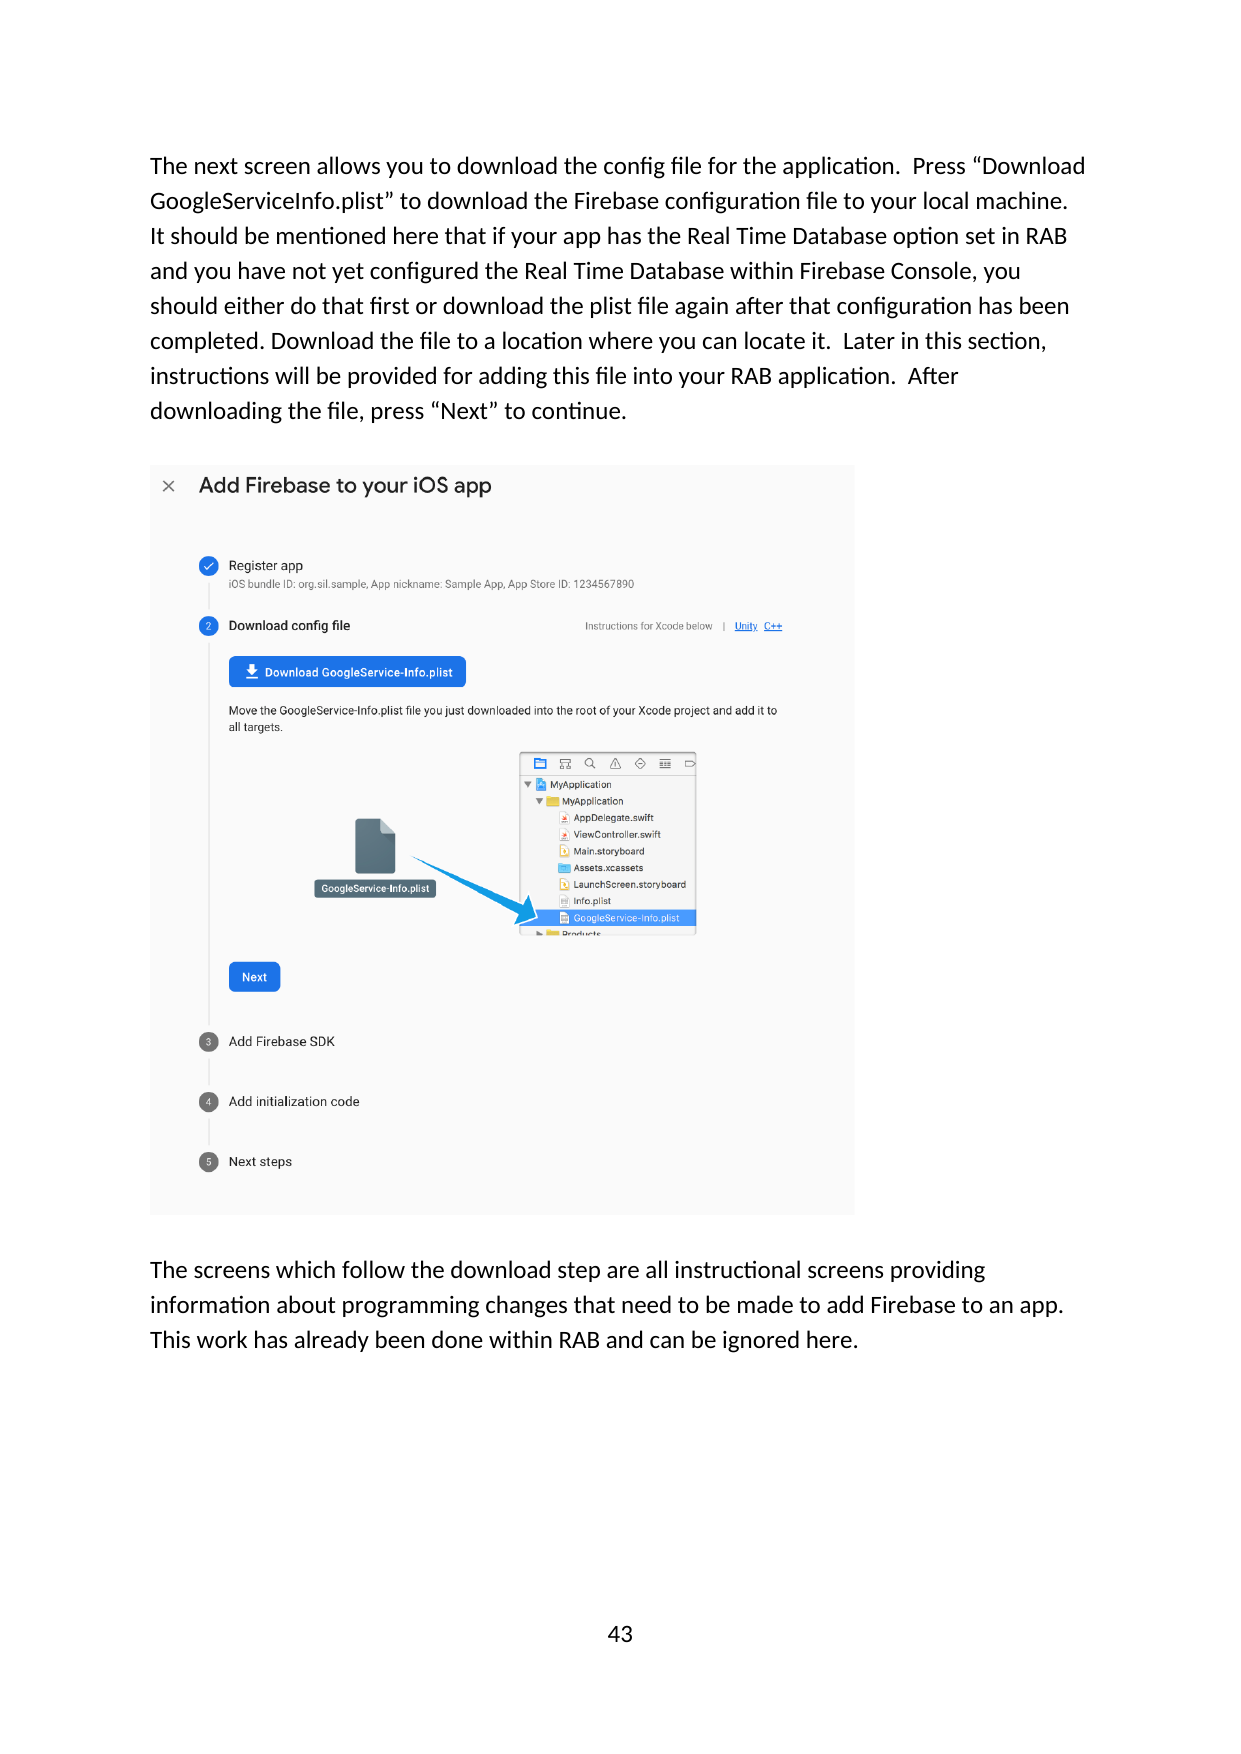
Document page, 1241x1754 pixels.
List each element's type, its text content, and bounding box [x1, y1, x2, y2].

text The screens which follow the download step are all instructional screens providing information about programming changes that need to be made to add Firebase to an app. This work has already been done within RAB and can be ignored here. [150, 1254, 1090, 1355]
picture [150, 465, 855, 1215]
text The next screen allows you to download the config file for the application. Press “Download GoogleServiceInfo.plist” to download the Firebase configuration file to your local machine. It should be mentioned here that if your app has the Real Time Database option set in RAB and you have not yet configured the Real Time Database within Firebase Console, you should either do that first or download the plist file again after that configuration has been completed. Download the file to a location where you can locate it. Later in this section, instructions will be provided for adding this file into your RAB application. After downloading the file, press “Next” to continue. [150, 150, 1090, 426]
